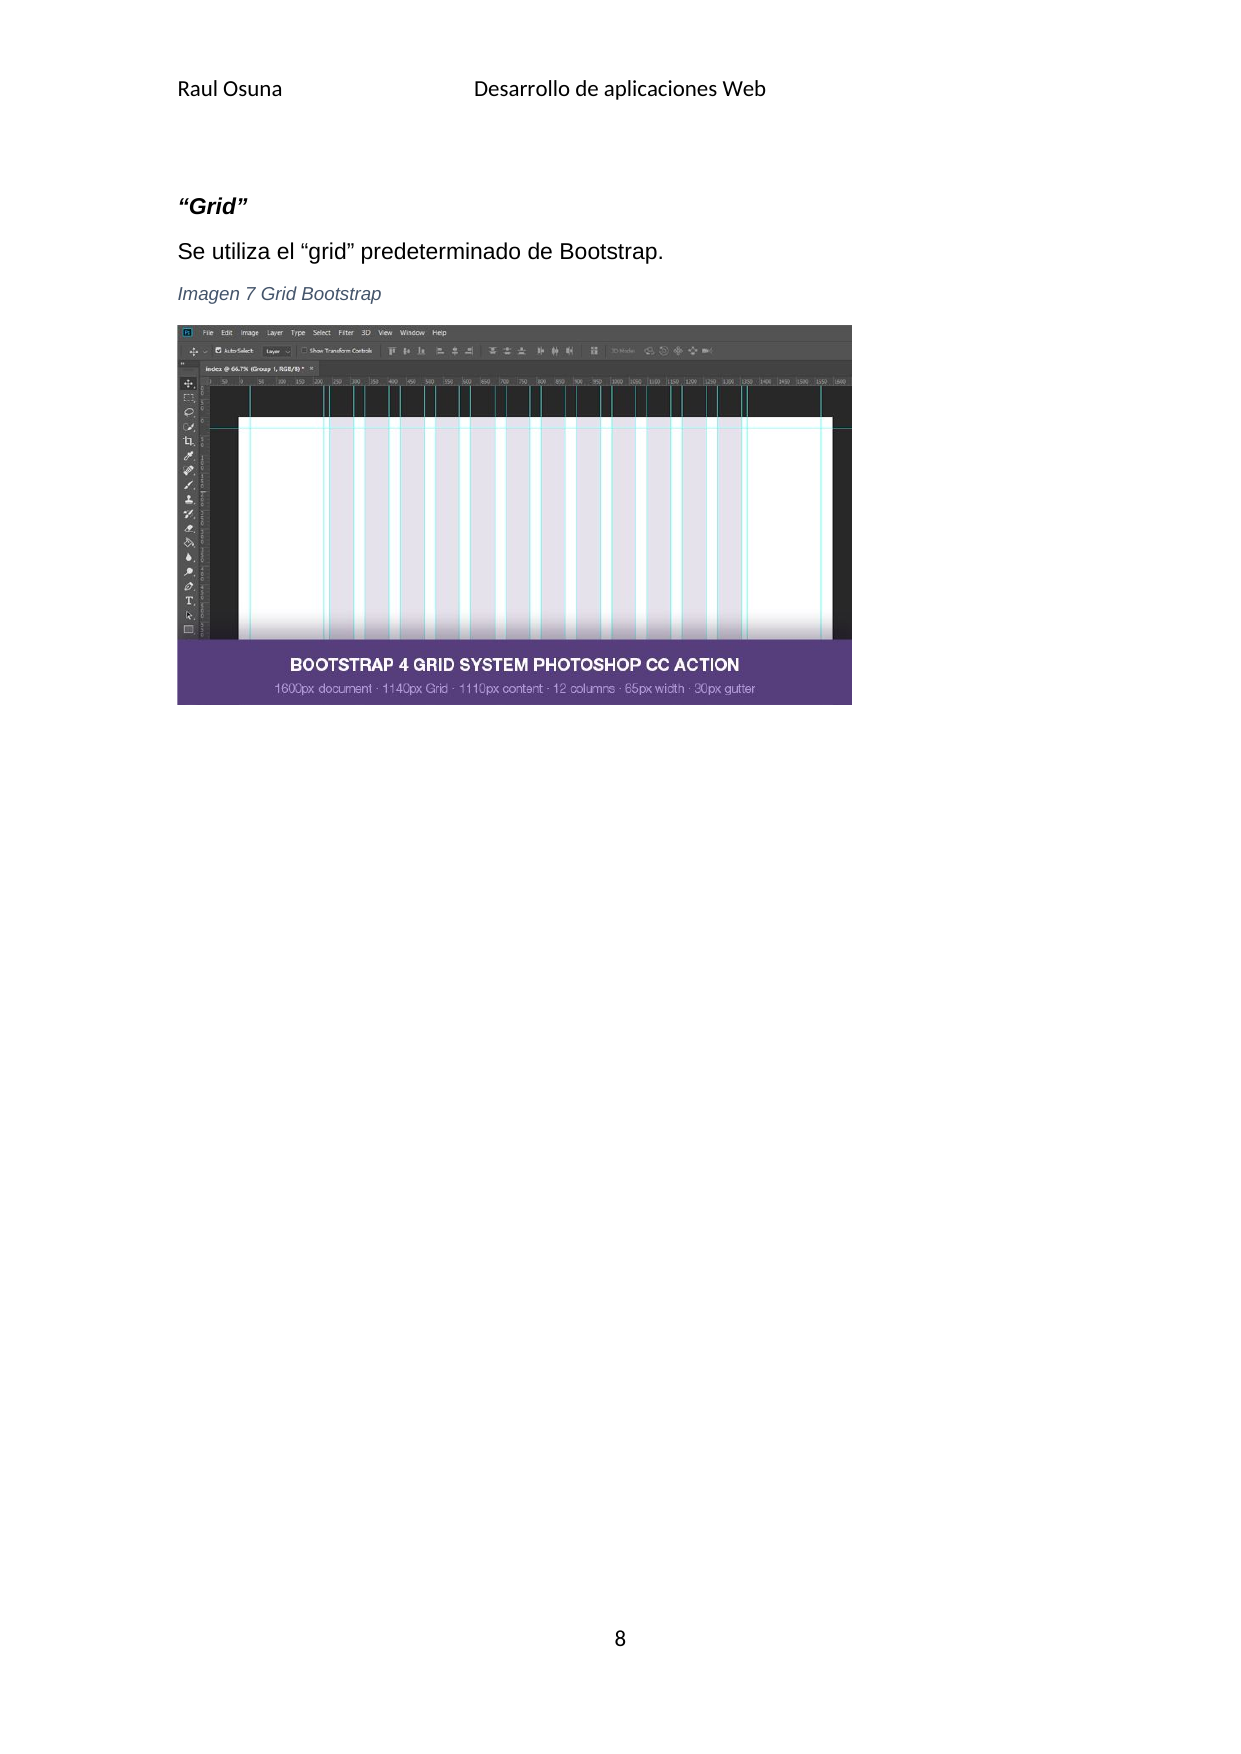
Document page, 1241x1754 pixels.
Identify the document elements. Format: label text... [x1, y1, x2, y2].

picture [177, 325, 852, 705]
text “Grid” [177, 193, 1063, 219]
text Se utiliza el “grid” predeterminado de Bootstrap. [177, 238, 1063, 264]
text Imagen 7 Grid Bootstrap [177, 283, 1063, 304]
